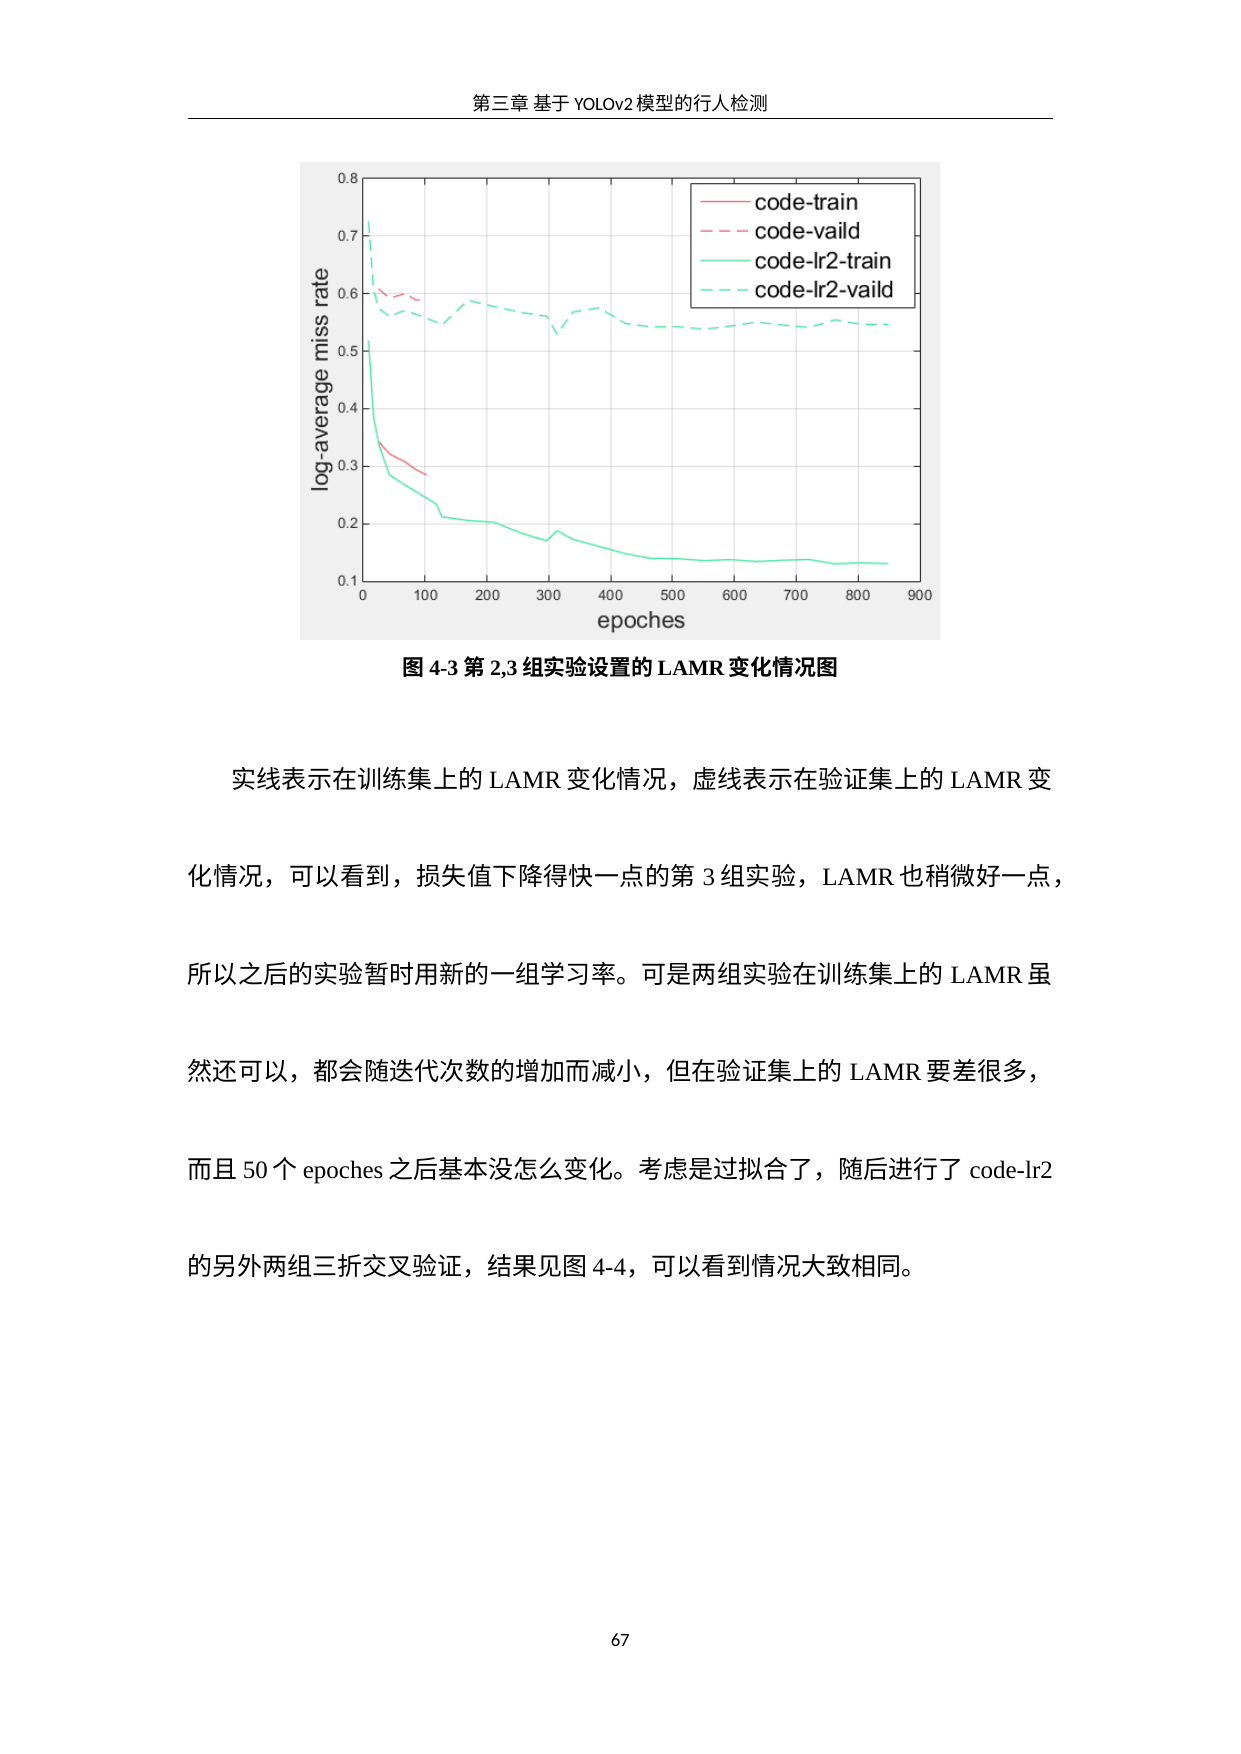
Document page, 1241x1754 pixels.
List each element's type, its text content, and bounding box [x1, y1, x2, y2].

picture [299, 162, 941, 640]
text 图 4-3 第2,3组实验设置的LAMR变化情况图 [187, 649, 1053, 682]
text 实线表示在训练集上的LAMR变化情况，虚线表示在验证集上的LAMR变化情况，可以看到，损失值下降得快一点的第3组实验，LAMR也稍微好一点，所以之后的实验暂时用新的一组学习率。可是两组实验在训练集上的LAMR虽然还可以，都会随迭代次数的增加而减小，但在验证集上的LAMR要差很多，而且50个epoches之后基本没怎么变化。考虑是过拟合了，随后进行了code-lr2的另外两组三折交叉验证，结果见图4-4，可以看到情况大致相同。 [187, 745, 1053, 1297]
